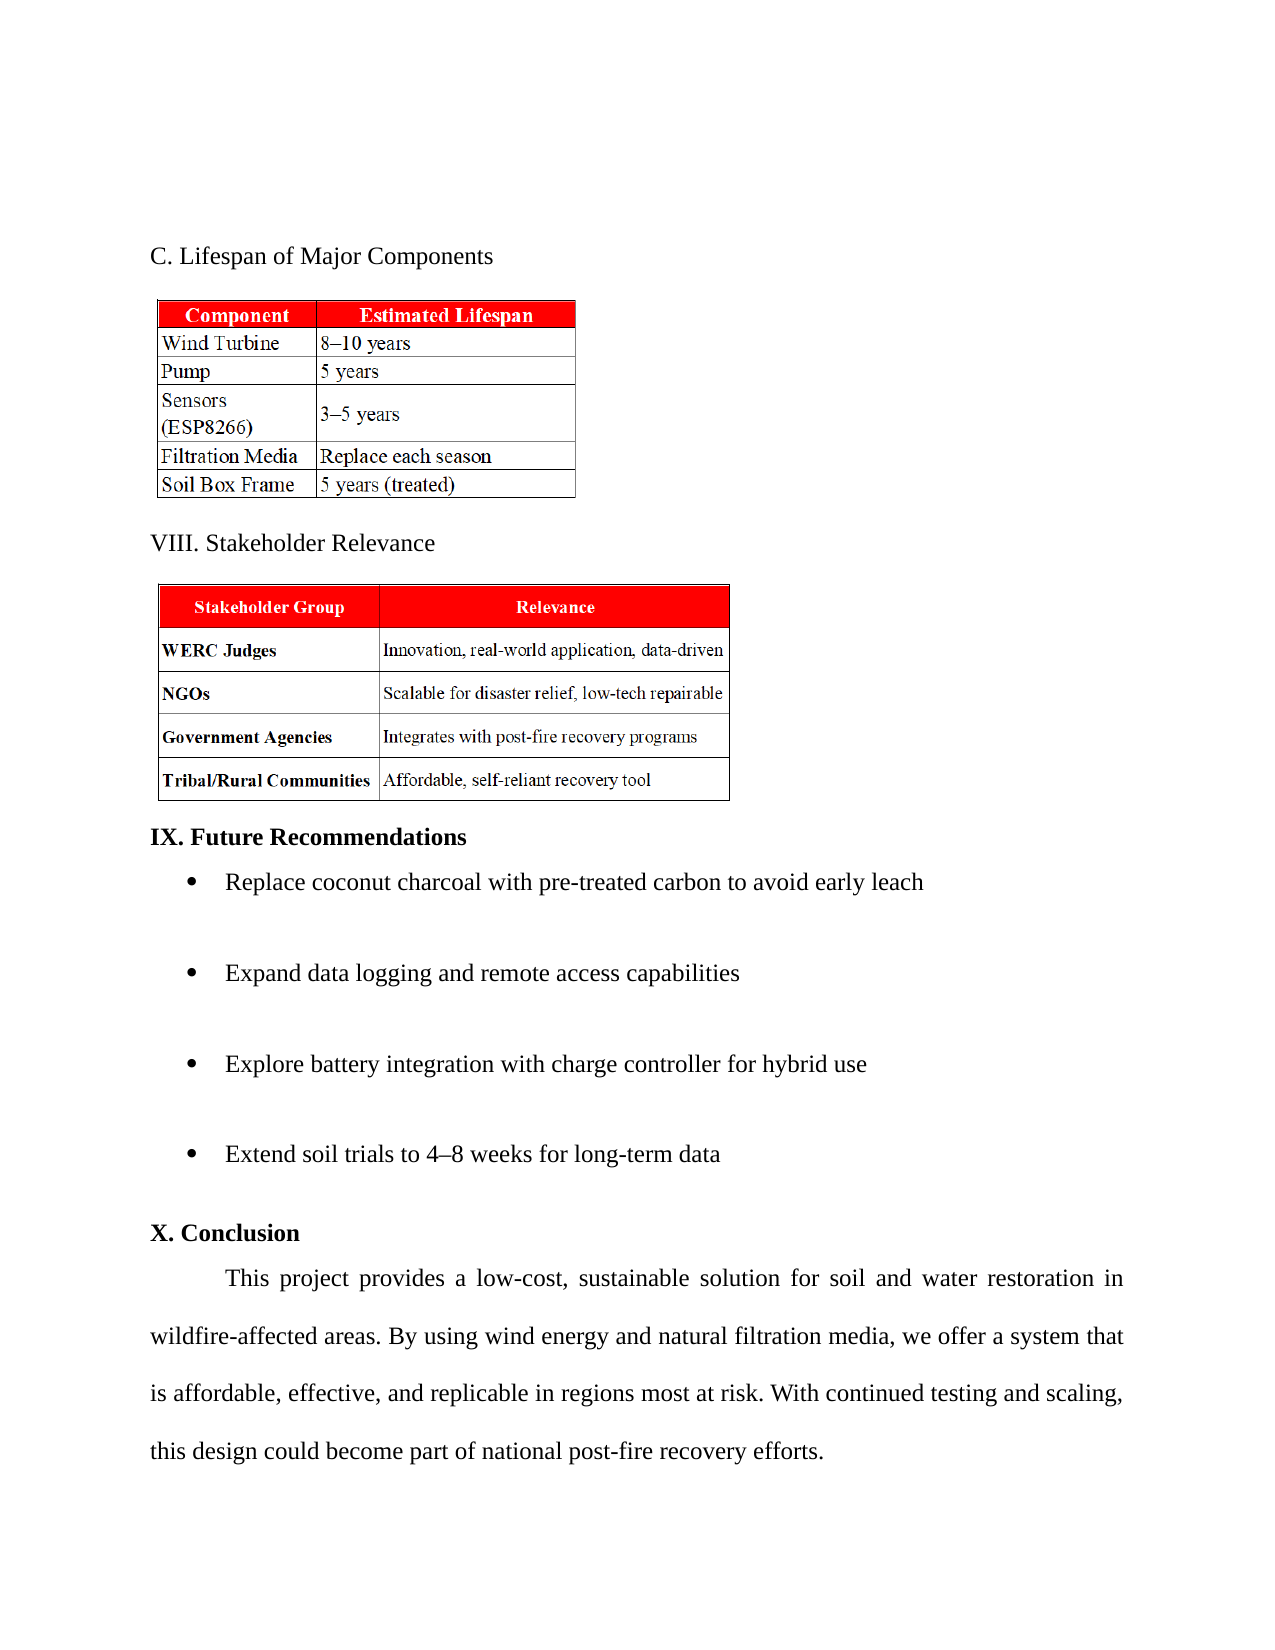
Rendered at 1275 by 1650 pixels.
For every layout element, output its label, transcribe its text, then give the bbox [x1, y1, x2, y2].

list Replace coconut charcoal with pre-treated carbon to avoid early leach [187, 867, 1125, 896]
list Expand data logging and remote access capabilities [187, 958, 1125, 987]
picture [150, 286, 584, 512]
text This project provides a low-cost, sustainable solution for soil and water restoration in wildfire-affected areas. By using wind energy and natural filtration media, we offer a system that is affordable, effective, and replicable in regions most at risk. With continued testing and scaling, this design could become part of national post-fire recovery efforts. [150, 1263, 1125, 1465]
text X. Conclusion [150, 1218, 1125, 1247]
text C. Lifespan of Major Components [150, 241, 1125, 269]
text VIII. Stakeholder Relevance [150, 528, 1125, 557]
picture [150, 573, 736, 805]
list Explore battery integration with charge controller for hybrid use [187, 1049, 1125, 1077]
list Extend soil trials to 4–8 weeks for long-term data [187, 1139, 1125, 1168]
text IX. Future Recommendations [150, 822, 1125, 850]
